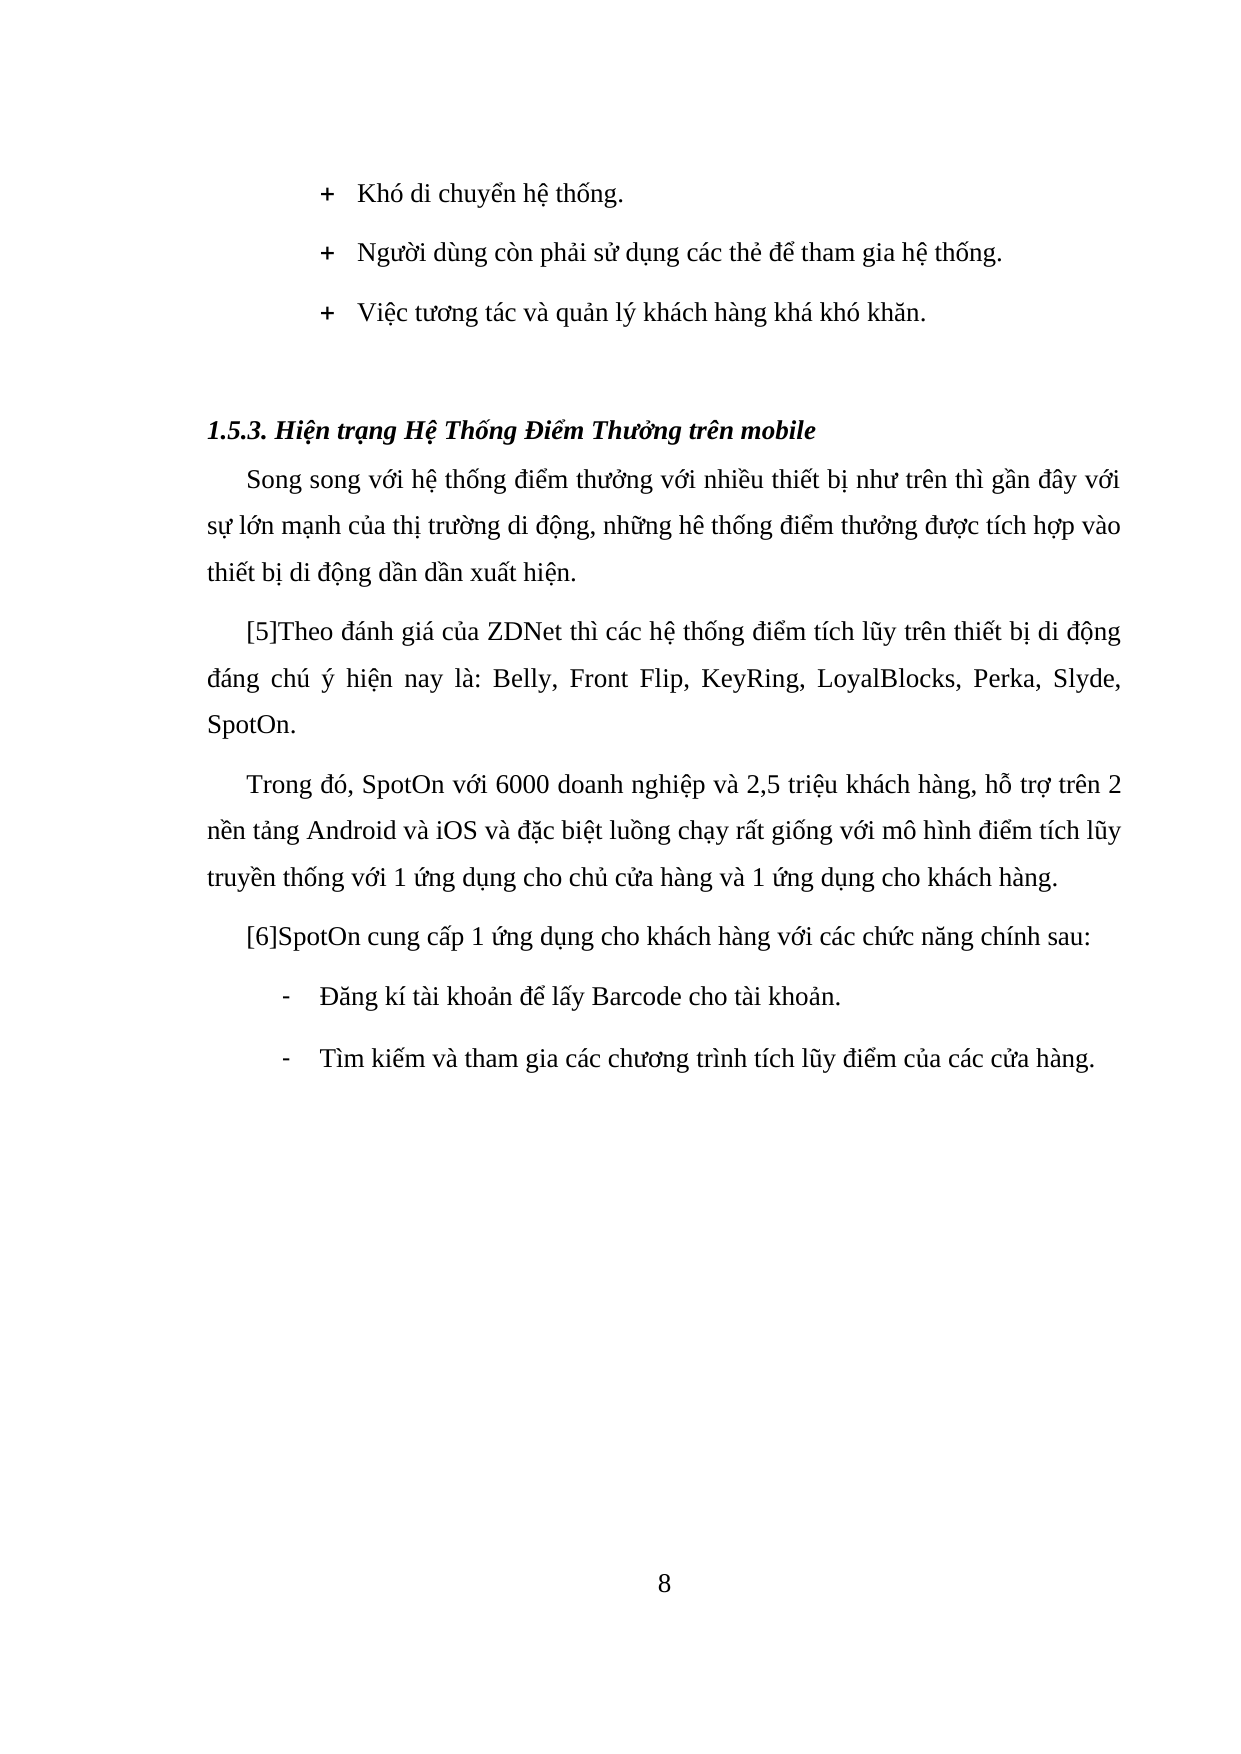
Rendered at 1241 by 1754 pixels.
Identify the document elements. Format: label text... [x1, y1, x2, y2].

list Người dùng còn phải sử dụng các thẻ để tham gia hệ thống. [319, 237, 1122, 268]
list Tìm kiếm và tham gia các chương trình tích lũy điểm của các cửa hàng. [282, 1041, 1122, 1074]
text [5]Theo đánh giá của ZDNet thì các hệ thống điểm tích lũy trên thiết bị di động đáng chú ý hiện nay là: Belly, Front Flip, KeyRing, LoyalBlocks, Perka, Slyde, SpotOn. [207, 615, 1122, 740]
text Trong đó, SpotOn với 6000 doanh nghiệp và 2,5 triệu khách hàng, hỗ trợ trên 2 nền tảng Android và iOS và đặc biệt luồng chạy rất giống với mô hình điểm tích lũy truyền thống với 1 ứng dụng cho chủ cửa hàng và 1 ứng dụng cho khách hàng. [207, 768, 1122, 892]
text Song song với hệ thống điểm thưởng với nhiều thiết bị như trên thì gần đây với sự lớn mạnh của thị trường di động, những hê thống điểm thưởng được tích hợp vào thiết bị di động dần dần xuất hiện. [207, 463, 1122, 587]
list Đăng kí tài khoản để lấy Barcode cho tài khoản. [282, 979, 1122, 1012]
list Việc tương tác và quản lý khách hàng khá khó khăn. [319, 296, 1122, 327]
list Khó di chuyển hệ thống. [319, 177, 1122, 208]
text [6]SpotOn cung cấp 1 ứng dụng cho khách hàng với các chức năng chính sau: [207, 920, 1122, 951]
text 1.5.3. Hiện trạng Hệ Thống Điểm Thưởng trên mobile [207, 414, 1122, 446]
